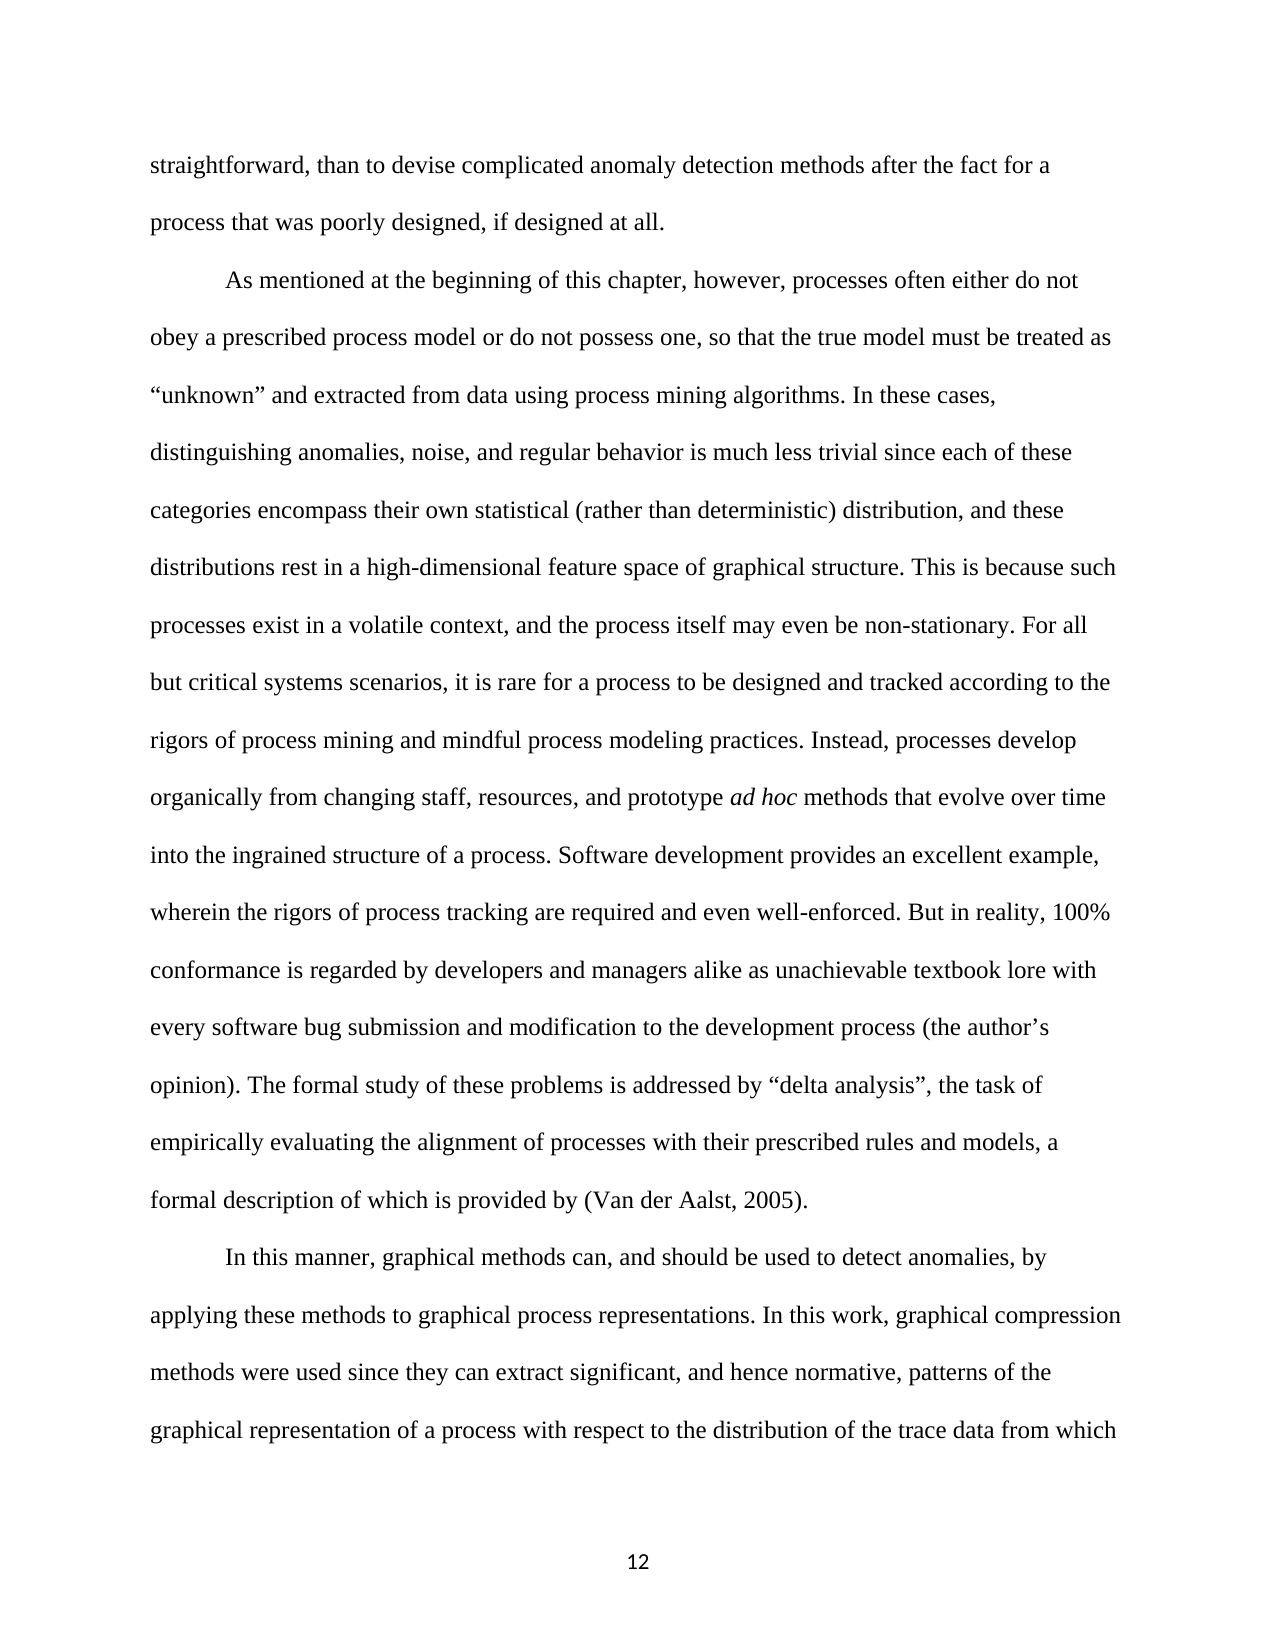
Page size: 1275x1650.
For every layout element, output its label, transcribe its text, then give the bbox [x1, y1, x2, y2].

text As mentioned at the beginning of this chapter, however, processes often either do not obey a prescribed process model or do not possess one, so that the true model must be treated as “unknown” and extracted from data using process mining algorithms. In these cases, distinguishing anomalies, noise, and regular behavior is much less trivial since each of these categories encompass their own statistical (rather than deterministic) distribution, and these distributions rest in a high-dimensional feature space of graphical structure. This is because such processes exist in a volatile context, and the process itself may even be non-stationary. For all but critical systems scenarios, it is rare for a process to be designed and tracked according to the rigors of process mining and mindful process modeling practices. Instead, processes develop organically from changing staff, resources, and prototype ad hoc methods that evolve over time into the ingrained structure of a process. Software development provides an excellent example, wherein the rigors of process tracking are required and even well-enforced. But in reality, 100% conformance is regarded by developers and managers alike as unachievable textbook lore with every software bug submission and modification to the development process (the author’s opinion). The formal study of these problems is addressed by “delta analysis”, the task of empirically evaluating the alignment of processes with their prescribed rules and models, a formal description of which is provided by (Van der Aalst, 2005). [150, 265, 1125, 1214]
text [150, 1242, 1125, 1444]
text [150, 150, 1125, 236]
